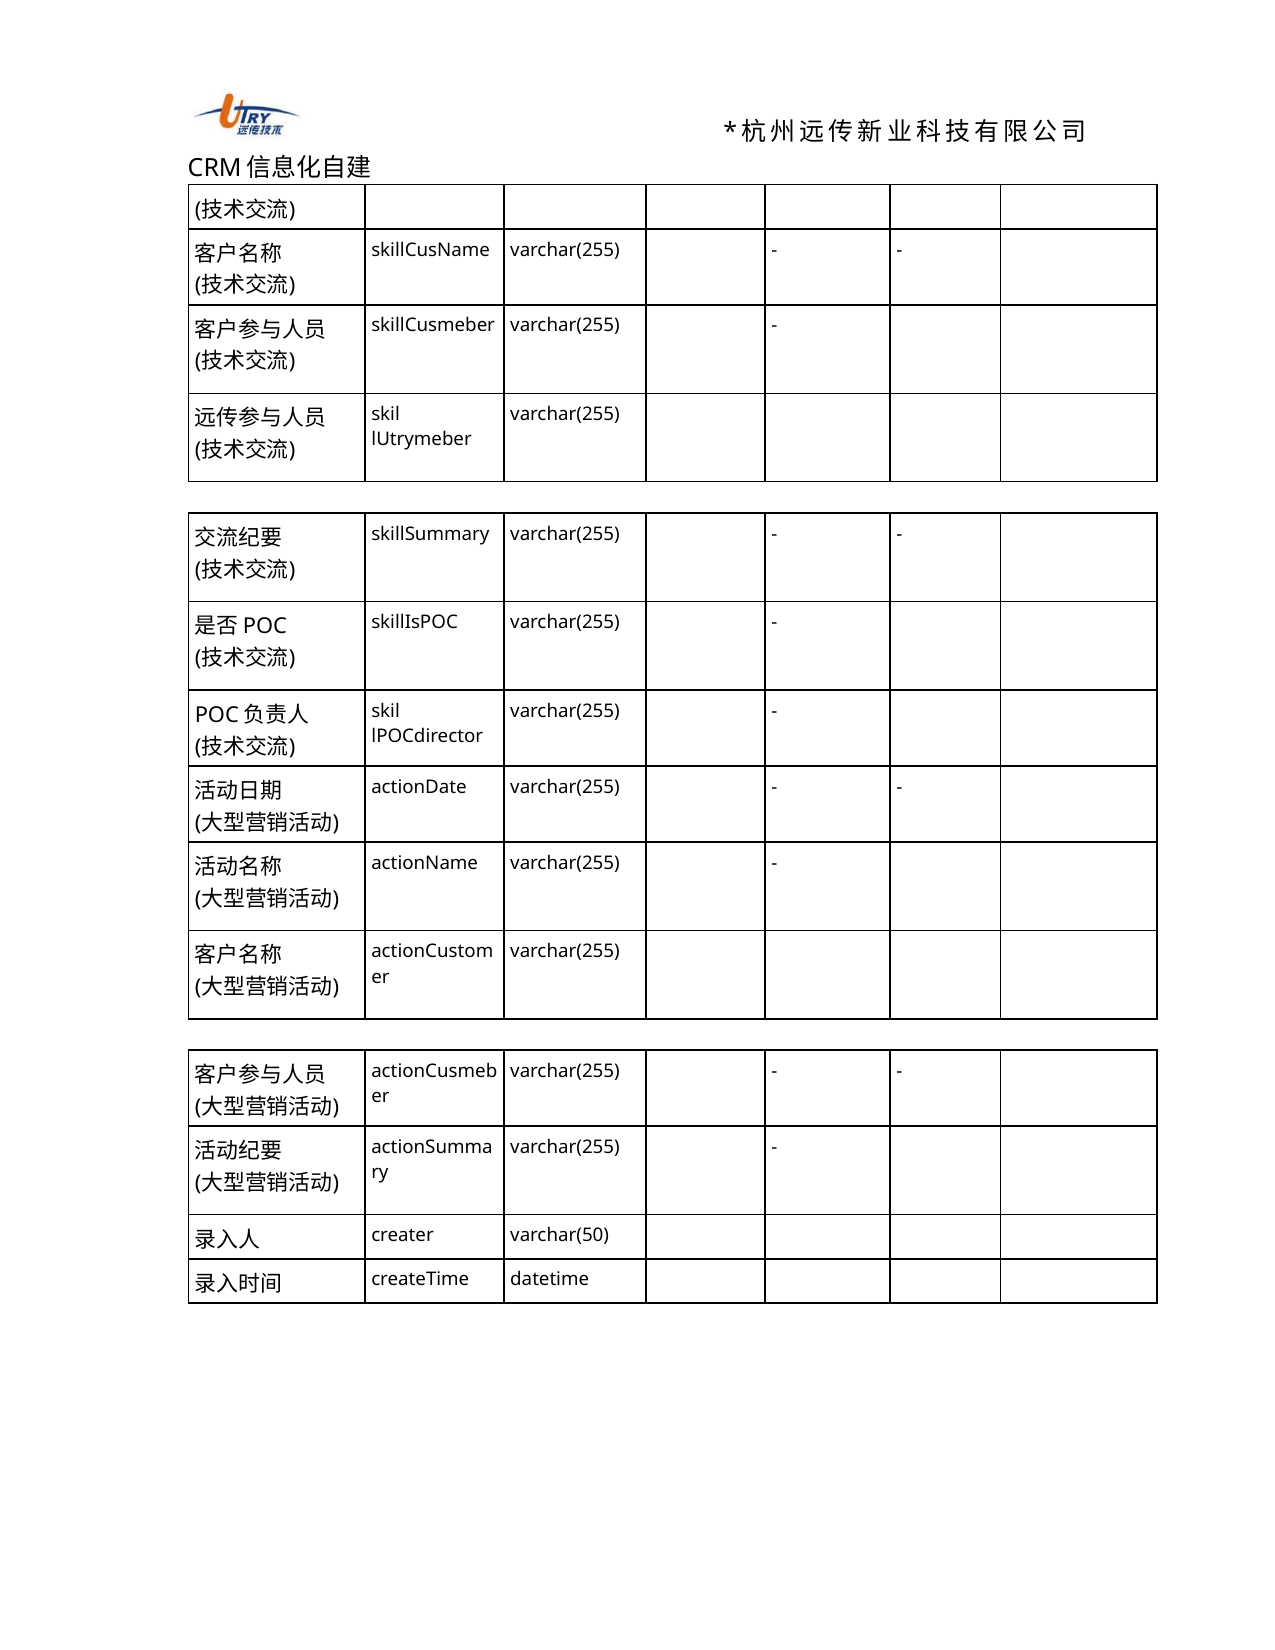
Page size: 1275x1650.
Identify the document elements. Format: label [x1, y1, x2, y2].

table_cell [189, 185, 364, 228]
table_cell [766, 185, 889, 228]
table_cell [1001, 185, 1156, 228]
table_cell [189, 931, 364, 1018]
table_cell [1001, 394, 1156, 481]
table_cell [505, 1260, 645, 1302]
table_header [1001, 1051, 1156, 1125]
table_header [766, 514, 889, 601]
picture [187, 88, 307, 141]
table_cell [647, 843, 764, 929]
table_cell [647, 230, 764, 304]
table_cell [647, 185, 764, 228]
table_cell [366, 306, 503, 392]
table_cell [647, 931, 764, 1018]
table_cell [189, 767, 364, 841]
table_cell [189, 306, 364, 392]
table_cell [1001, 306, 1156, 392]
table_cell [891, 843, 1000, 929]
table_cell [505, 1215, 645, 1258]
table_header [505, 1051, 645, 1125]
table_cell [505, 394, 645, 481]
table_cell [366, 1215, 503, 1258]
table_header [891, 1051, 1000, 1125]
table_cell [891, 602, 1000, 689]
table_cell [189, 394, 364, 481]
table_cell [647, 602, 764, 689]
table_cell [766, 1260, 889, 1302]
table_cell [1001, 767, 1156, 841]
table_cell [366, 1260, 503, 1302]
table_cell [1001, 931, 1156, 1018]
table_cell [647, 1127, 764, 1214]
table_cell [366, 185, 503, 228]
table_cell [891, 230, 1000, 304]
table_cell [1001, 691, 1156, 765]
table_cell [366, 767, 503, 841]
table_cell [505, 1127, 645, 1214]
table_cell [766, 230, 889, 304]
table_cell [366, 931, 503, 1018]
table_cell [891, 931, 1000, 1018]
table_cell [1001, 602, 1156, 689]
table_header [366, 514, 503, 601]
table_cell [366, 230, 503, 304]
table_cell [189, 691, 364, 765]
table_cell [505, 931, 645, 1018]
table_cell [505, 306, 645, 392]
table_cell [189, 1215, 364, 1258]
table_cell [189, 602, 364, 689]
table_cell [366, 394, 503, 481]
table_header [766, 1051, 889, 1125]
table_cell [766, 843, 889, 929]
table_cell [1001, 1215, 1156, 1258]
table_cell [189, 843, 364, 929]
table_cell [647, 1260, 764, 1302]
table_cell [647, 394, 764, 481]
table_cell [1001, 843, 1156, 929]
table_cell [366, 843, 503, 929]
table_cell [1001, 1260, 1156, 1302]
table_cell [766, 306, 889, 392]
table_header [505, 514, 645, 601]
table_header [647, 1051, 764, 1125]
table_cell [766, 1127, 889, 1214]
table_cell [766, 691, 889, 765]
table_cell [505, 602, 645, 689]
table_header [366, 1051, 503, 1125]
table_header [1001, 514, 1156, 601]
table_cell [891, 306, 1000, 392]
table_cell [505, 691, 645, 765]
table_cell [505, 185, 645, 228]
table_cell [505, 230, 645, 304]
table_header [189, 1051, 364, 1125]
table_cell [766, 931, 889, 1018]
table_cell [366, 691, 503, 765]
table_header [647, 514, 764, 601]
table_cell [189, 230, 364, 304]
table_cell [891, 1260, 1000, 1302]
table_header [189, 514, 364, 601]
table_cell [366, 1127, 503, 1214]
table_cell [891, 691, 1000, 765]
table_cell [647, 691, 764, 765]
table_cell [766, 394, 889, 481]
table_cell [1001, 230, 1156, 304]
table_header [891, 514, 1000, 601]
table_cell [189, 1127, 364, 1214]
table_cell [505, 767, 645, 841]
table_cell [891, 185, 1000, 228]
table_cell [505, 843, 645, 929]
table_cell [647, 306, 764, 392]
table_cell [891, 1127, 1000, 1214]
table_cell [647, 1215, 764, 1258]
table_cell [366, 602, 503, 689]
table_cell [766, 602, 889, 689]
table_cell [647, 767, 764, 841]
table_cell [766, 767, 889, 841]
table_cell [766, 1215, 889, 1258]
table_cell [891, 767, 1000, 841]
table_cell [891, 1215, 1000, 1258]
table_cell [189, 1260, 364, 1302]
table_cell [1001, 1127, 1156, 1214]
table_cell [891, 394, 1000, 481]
